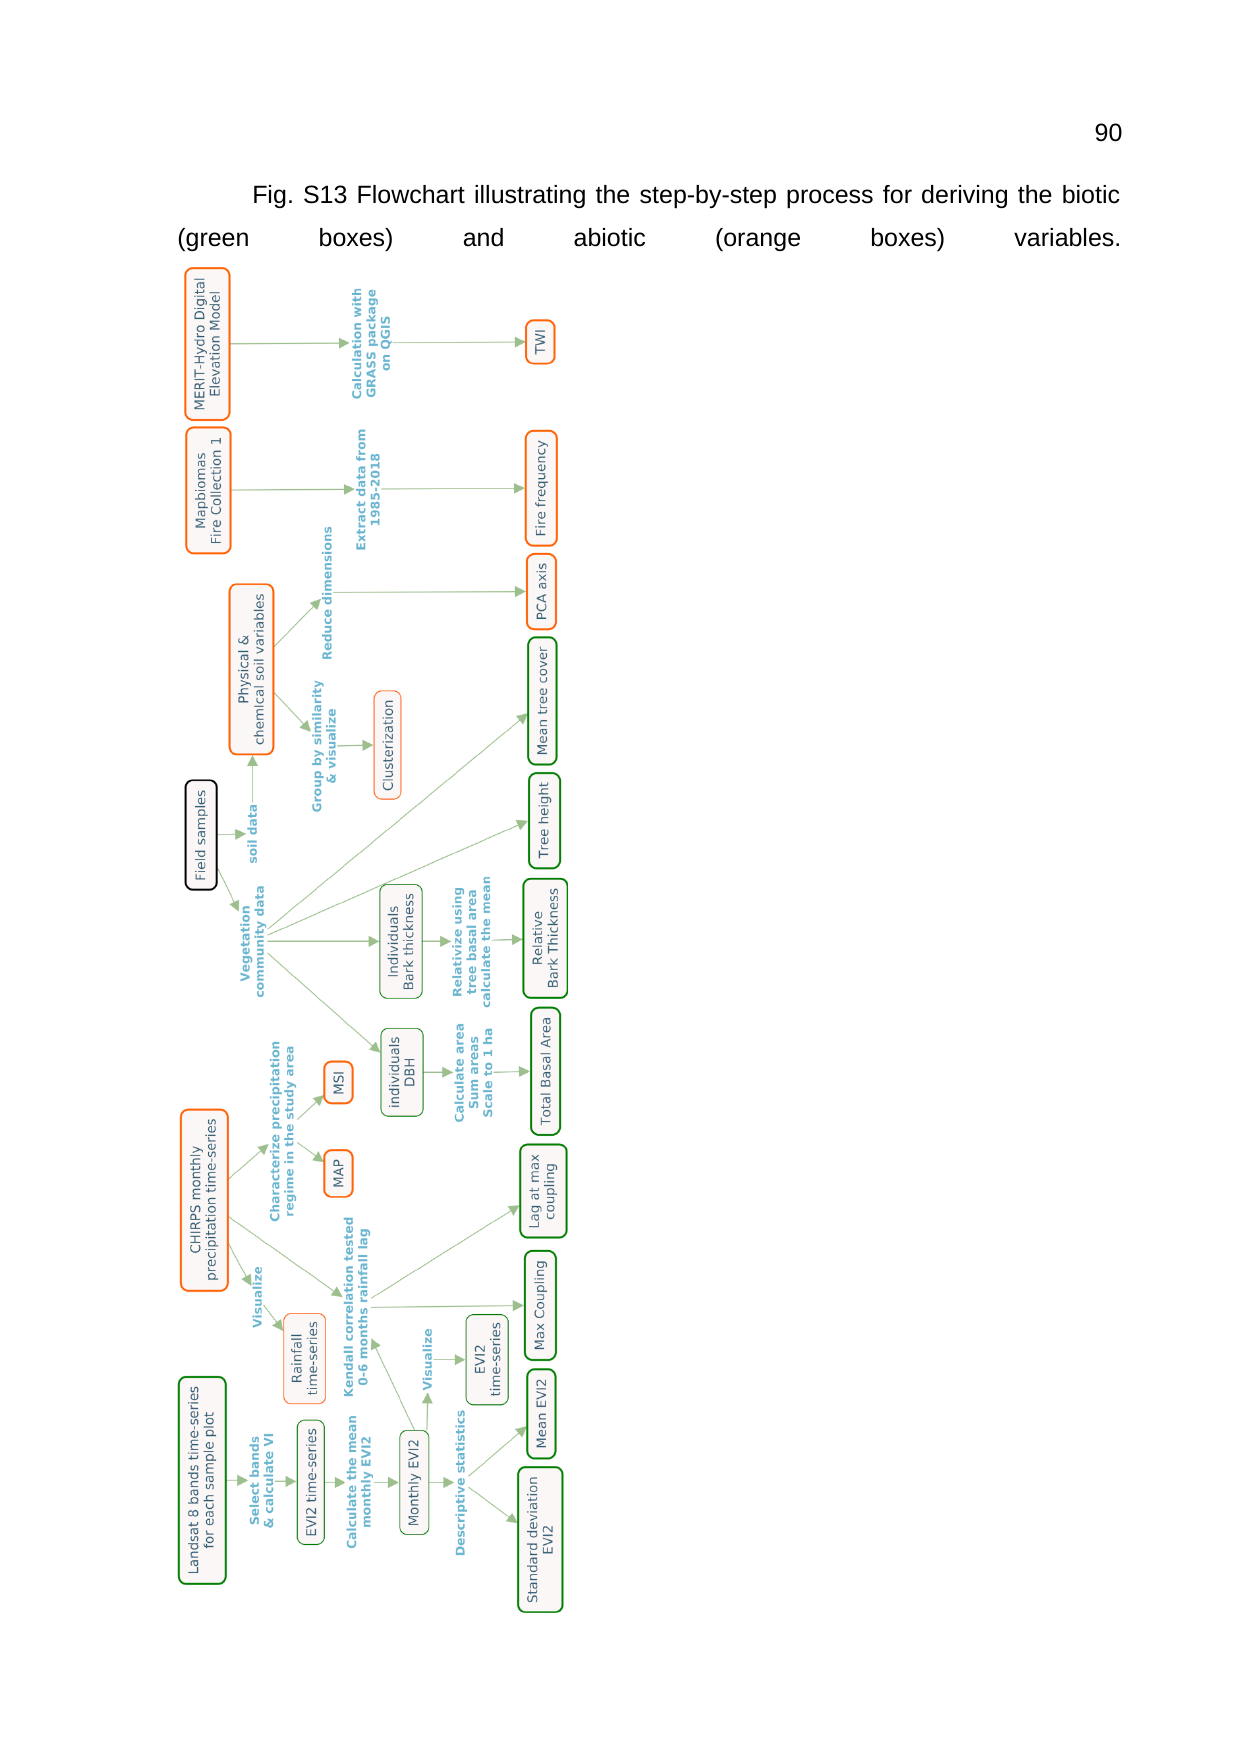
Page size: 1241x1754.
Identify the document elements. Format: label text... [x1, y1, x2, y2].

picture [177, 266, 569, 1613]
